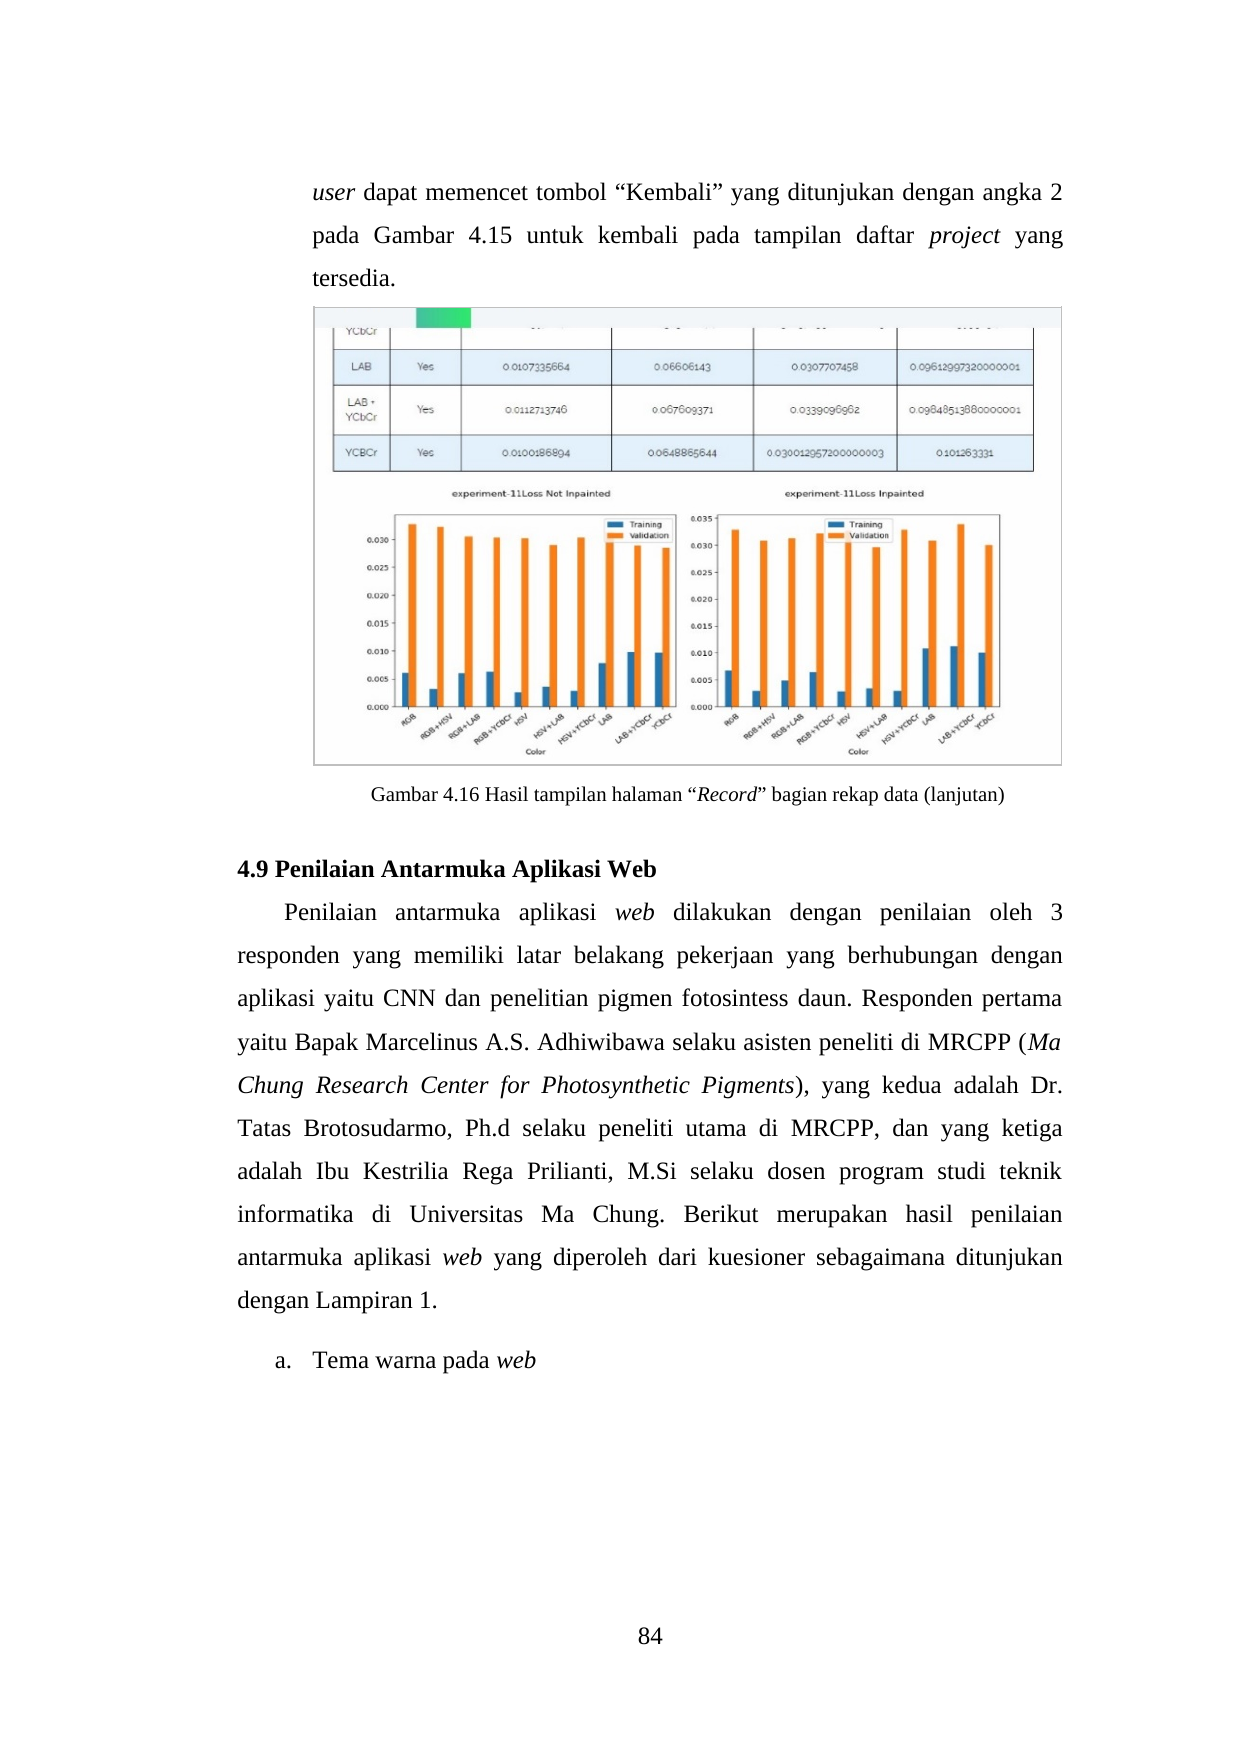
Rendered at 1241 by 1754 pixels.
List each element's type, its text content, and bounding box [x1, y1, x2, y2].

list Tema warna pada web [274, 1345, 1063, 1374]
picture [315, 308, 1061, 764]
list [312, 177, 1063, 292]
text Penilaian antarmuka aplikasi web dilakukan dengan penilaian oleh 3 responden yang memiliki latar belakang pekerjaan yang berhubungan dengan aplikasi yaitu CNN dan penelitian pigmen fotosintess daun. Responden pertama yaitu Bapak Marcelinus A.S. Adhiwibawa selaku asisten peneliti di MRCPP (Ma Chung Research Center for Photosynthetic Pigments), yang kedua adalah Dr. Tatas Brotosudarmo, Ph.d selaku peneliti utama di MRCPP, dan yang ketiga adalah Ibu Kestrilia Rega Prilianti, M.Si selaku dosen program studi teknik informatika di Universitas Ma Chung. Berikut merupakan hasil penilaian antarmuka aplikasi web yang diperoleh dari kuesioner sebagaimana ditunjukan dengan Lampiran 1. [237, 897, 1063, 1314]
text Gambar 4.16 Hasil tampilan halaman “Record” bagian rekap data (lanjutan) [237, 782, 1063, 806]
subtitle 4.9 Penilaian Antarmuka Aplikasi Web [237, 854, 1063, 883]
